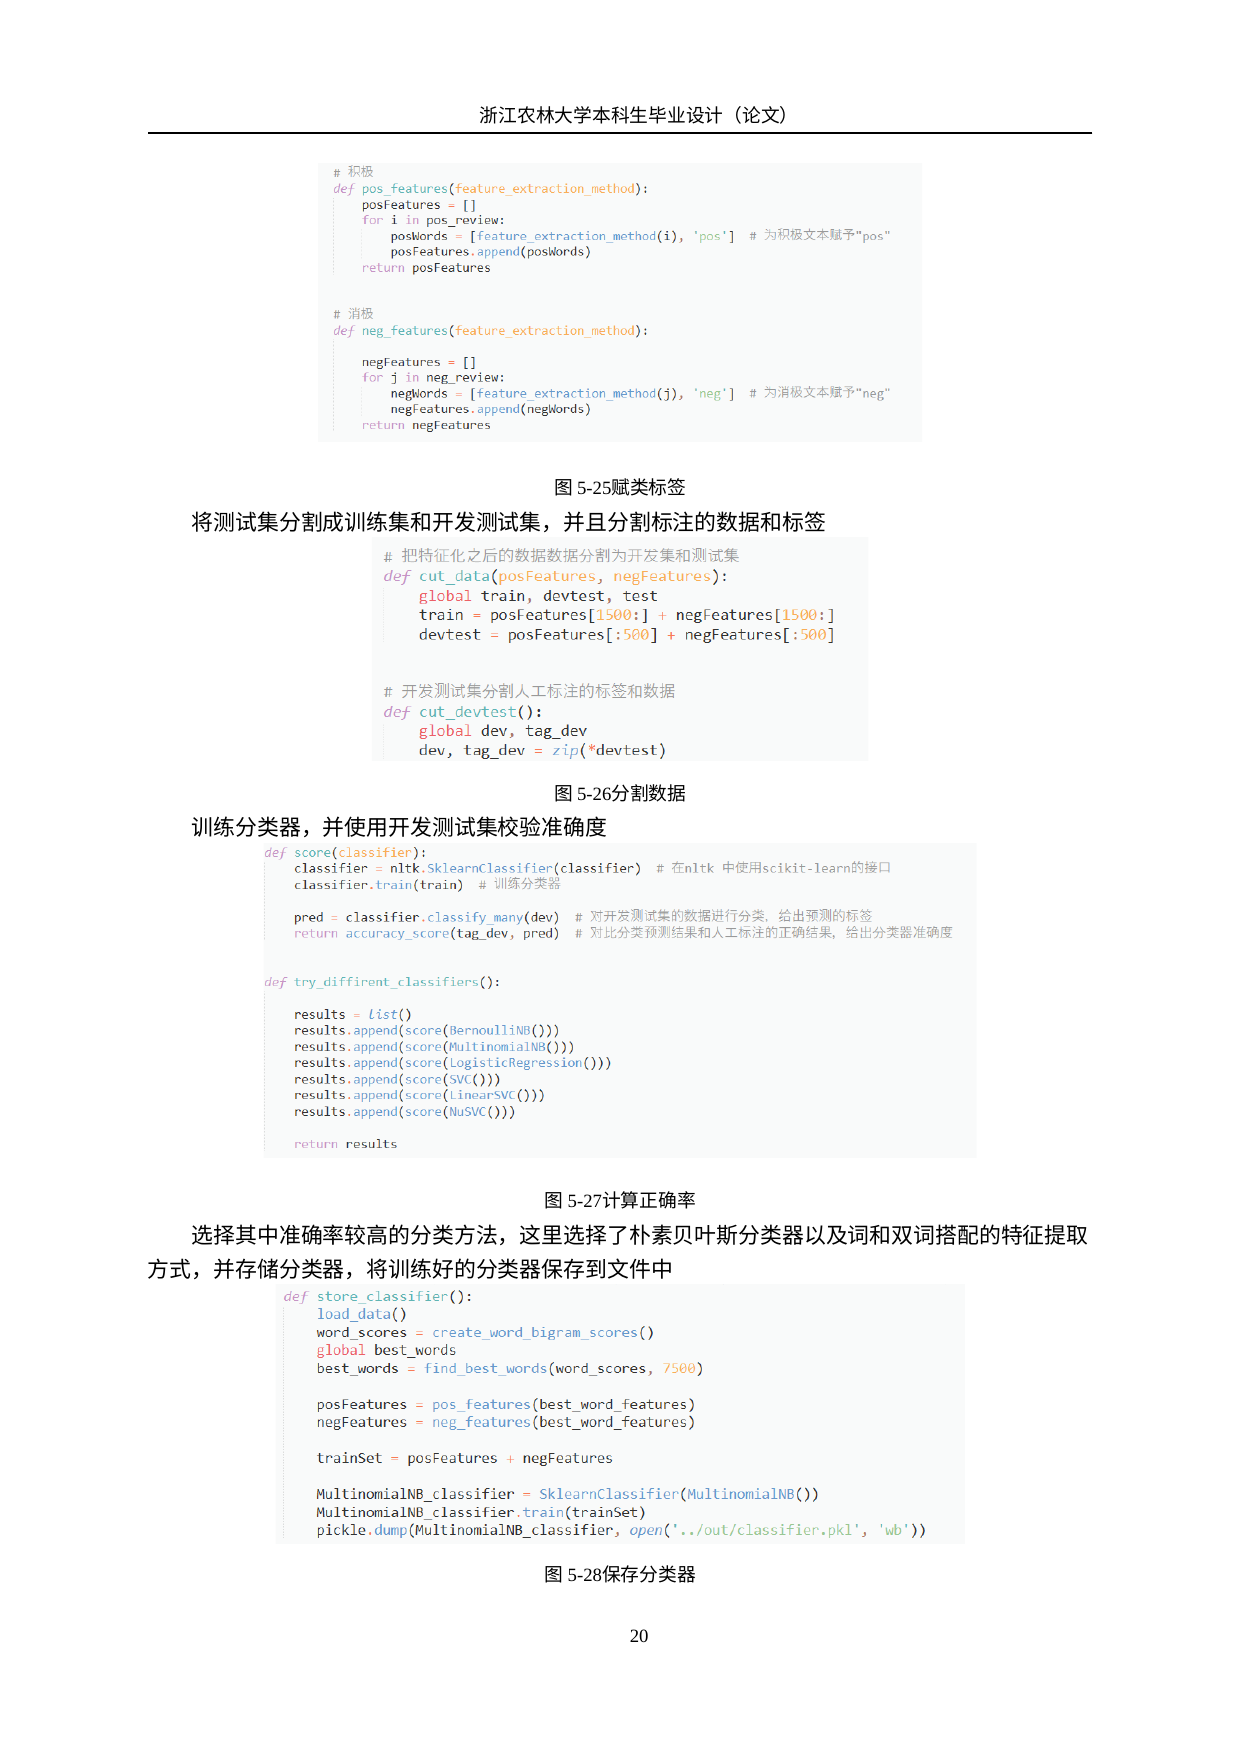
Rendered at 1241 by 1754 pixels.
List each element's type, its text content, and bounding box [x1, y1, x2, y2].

picture [275, 1284, 965, 1544]
picture [371, 537, 869, 761]
text 训练分类器，并使用开发测试集校验准确度 [148, 809, 1092, 843]
picture [318, 163, 923, 442]
text 选择其中准确率较高的分类方法，这里选择了朴素贝叶斯分类器以及词和双词搭配的特征提取方式，并存储分类器，将训练好的分类器保存到文件中 [148, 1217, 1092, 1284]
picture [263, 843, 977, 1158]
text 将测试集分割成训练集和开发测试集，并且分割标注的数据和标签 [148, 503, 1092, 537]
